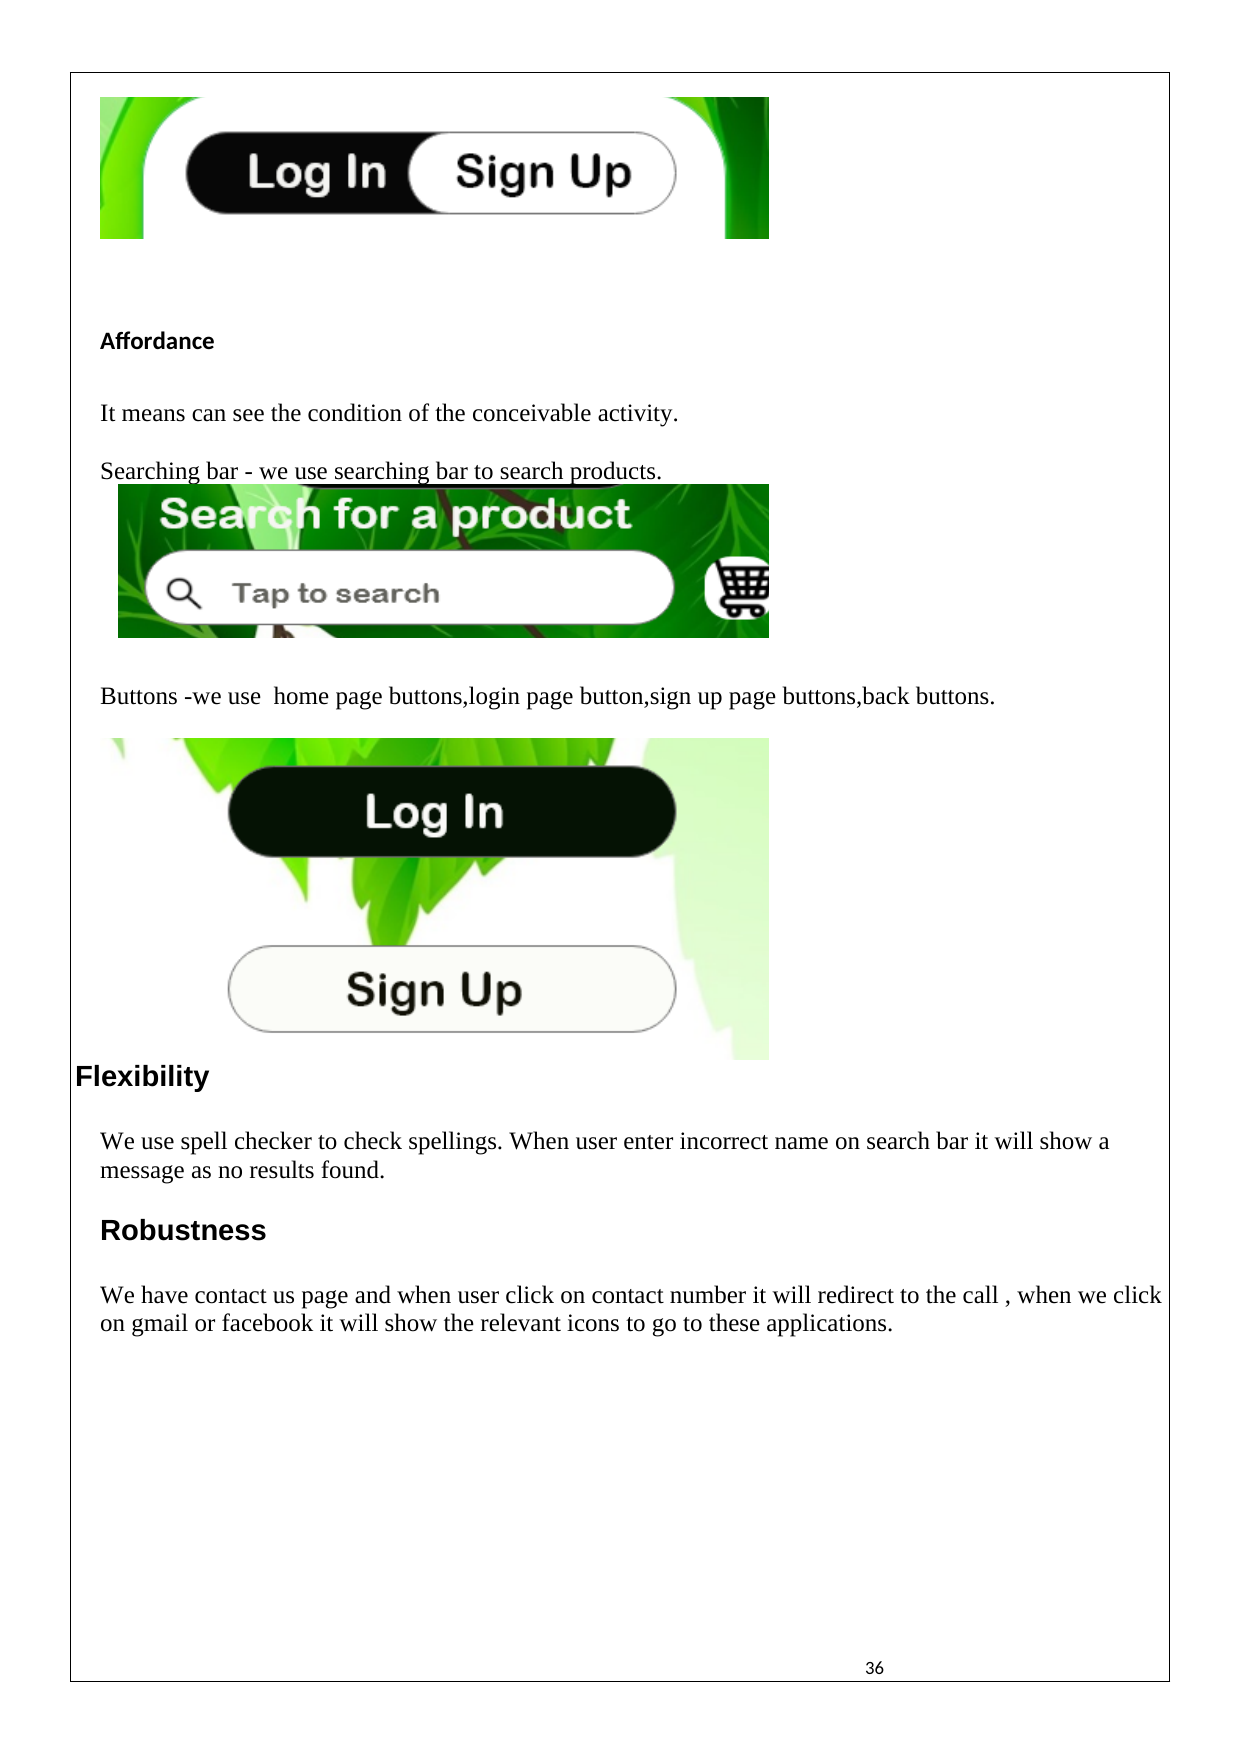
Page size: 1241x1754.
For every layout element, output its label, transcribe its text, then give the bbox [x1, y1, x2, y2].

picture [118, 484, 769, 638]
text We use spell checker to check spellings. When user enter incorrect name on search bar it will show a message as no results found. [100, 1126, 1165, 1184]
text It means can see the condition of the conceivable activity. [100, 398, 1165, 427]
text Buttons -we use home page buttons,login page button,sign up page buttons,back buttons. [100, 681, 1165, 710]
text Robustness [100, 1213, 1165, 1246]
text Searching bar - we use searching bar to search products. [100, 456, 1165, 485]
picture [100, 738, 769, 1060]
text We have contact us page and when user click on contact number it will redirect to the call , when we click on gmail or facebook it will show the relevant icons to go to these applications. [100, 1280, 1165, 1337]
list Flexibility [75, 1059, 1165, 1093]
text Affordance [100, 325, 1165, 355]
picture [100, 97, 769, 239]
